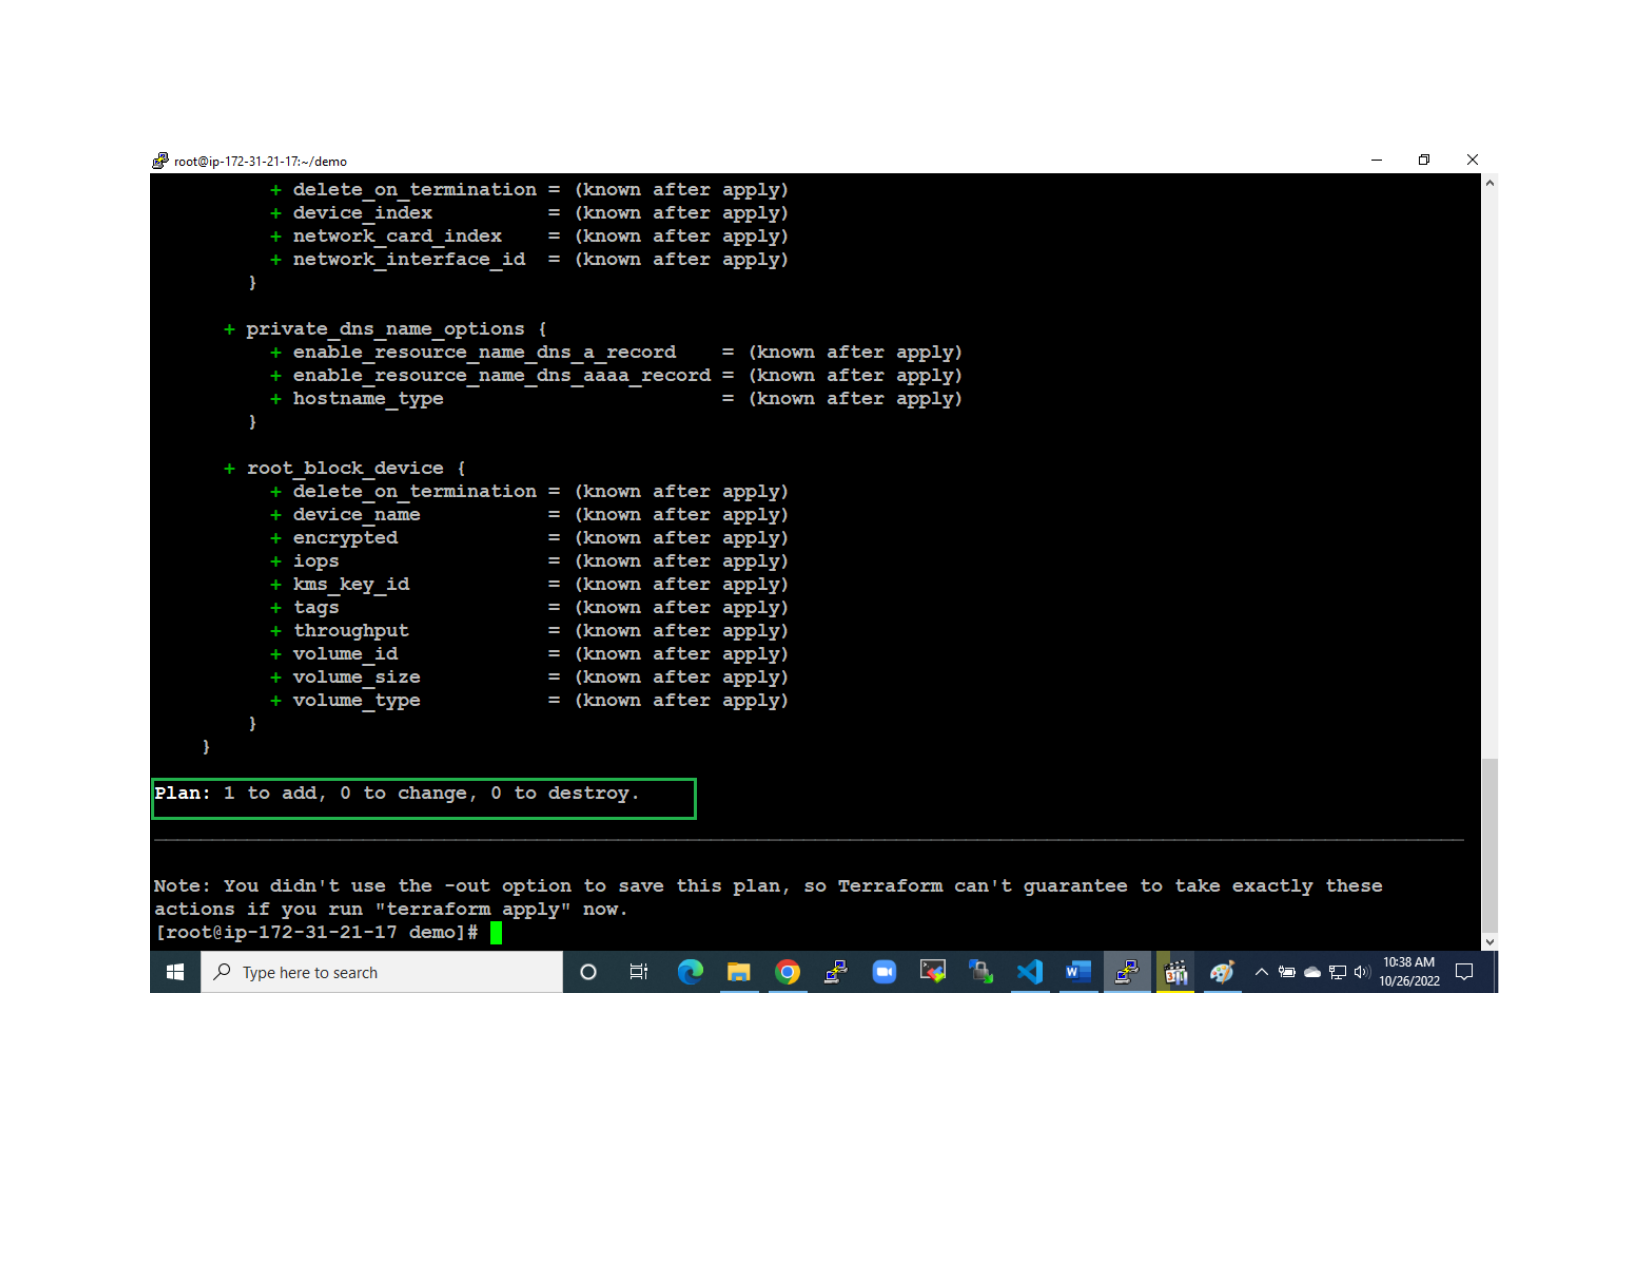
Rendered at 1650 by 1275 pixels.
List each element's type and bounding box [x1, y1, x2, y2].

picture [150, 150, 1499, 993]
